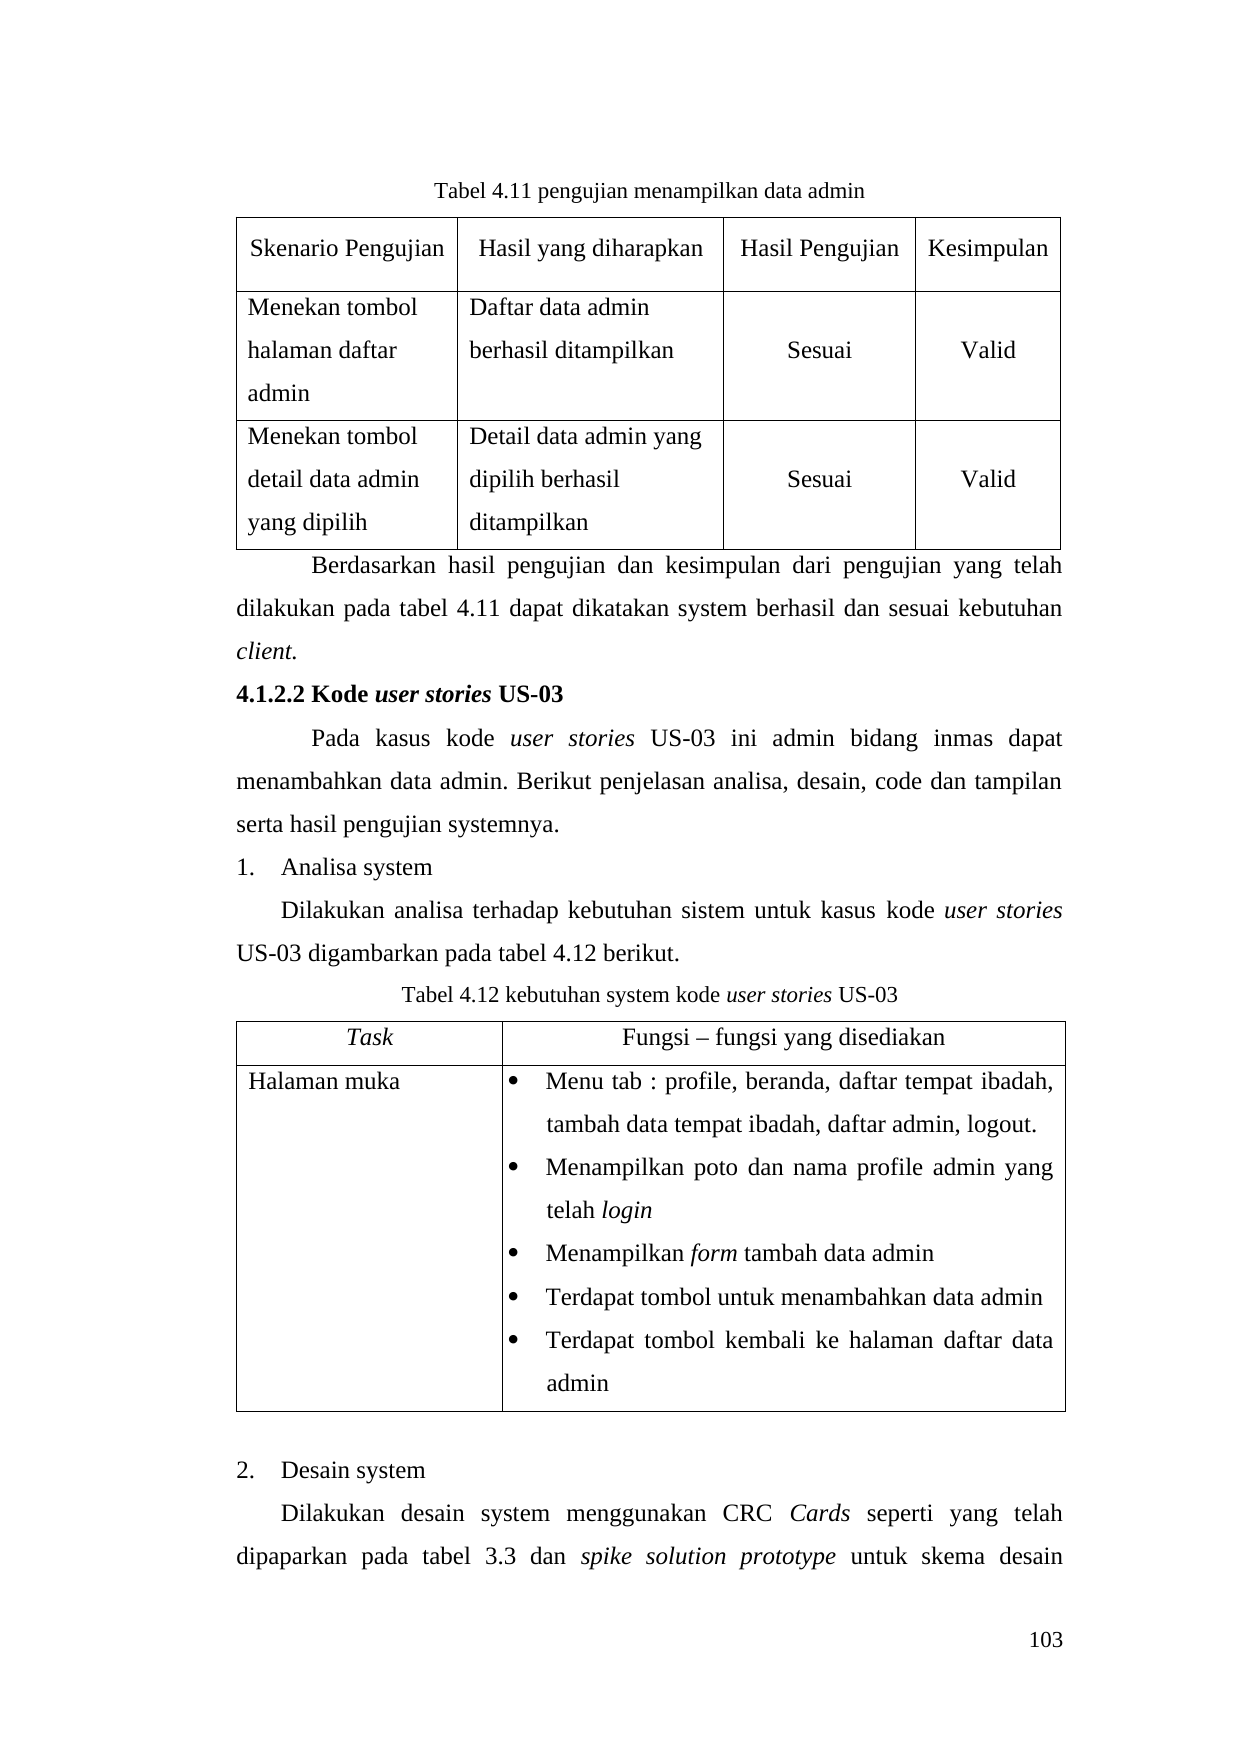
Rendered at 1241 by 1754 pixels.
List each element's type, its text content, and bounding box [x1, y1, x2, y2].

table_cell Menu tab : profile, beranda, daftar tempat ibadah, tambah data tempat ibadah, daftar admin, logout. Menampilkan poto dan nama profile admin yang telah login Menampilkan form tambah data admin Terdapat tombol untuk menambahkan data admin Terdapat tombol kembali ke halaman daftar data admin [503, 1066, 1065, 1411]
text Tabel 4.12 kebutuhan system kode user stories US-03 [236, 981, 1063, 1008]
text Dilakukan analisa terhadap kebutuhan sistem untuk kasus kode user stories US-03 digambarkan pada tabel 4.12 berikut. [236, 895, 1063, 967]
list Analisa system [236, 852, 1063, 881]
table_header Task [237, 1022, 502, 1065]
table_cell Menekan tombol halaman daftar admin [237, 292, 457, 420]
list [236, 1498, 1063, 1570]
table_cell Detail data admin yang dipilih berhasil ditampilkan [458, 421, 723, 549]
table_header Fungsi – fungsi yang disediakan [503, 1022, 1065, 1065]
list Kode user stories US-03 [236, 679, 1063, 708]
text Pada kasus kode user stories US-03 ini admin bidang inmas dapat menambahkan data admin. Berikut penjelasan analisa, desain, code dan tampilan serta hasil pengujian systemnya. [236, 723, 1063, 838]
list Desain system [236, 1455, 1063, 1484]
list Tabel 4.11 pengujian menampilkan data admin [236, 177, 1063, 203]
table_cell Valid [916, 292, 1060, 420]
table_header Hasil yang diharapkan [458, 218, 723, 291]
table_cell Daftar data admin berhasil ditampilkan [458, 292, 723, 420]
table_cell Menekan tombol detail data admin yang dipilih [237, 421, 457, 549]
table_cell Valid [916, 421, 1060, 549]
table_header Hasil Pengujian [724, 218, 915, 291]
table_header Kesimpulan [916, 218, 1060, 291]
table_header Skenario Pengujian [237, 218, 457, 291]
list Berdasarkan hasil pengujian dan kesimpulan dari pengujian yang telah dilakukan pada tabel 4.11 dapat dikatakan system berhasil dan sesuai kebutuhan client. [236, 550, 1063, 665]
table_cell Halaman muka [237, 1066, 502, 1411]
table_cell Sesuai [724, 421, 915, 549]
table_cell Sesuai [724, 292, 915, 420]
